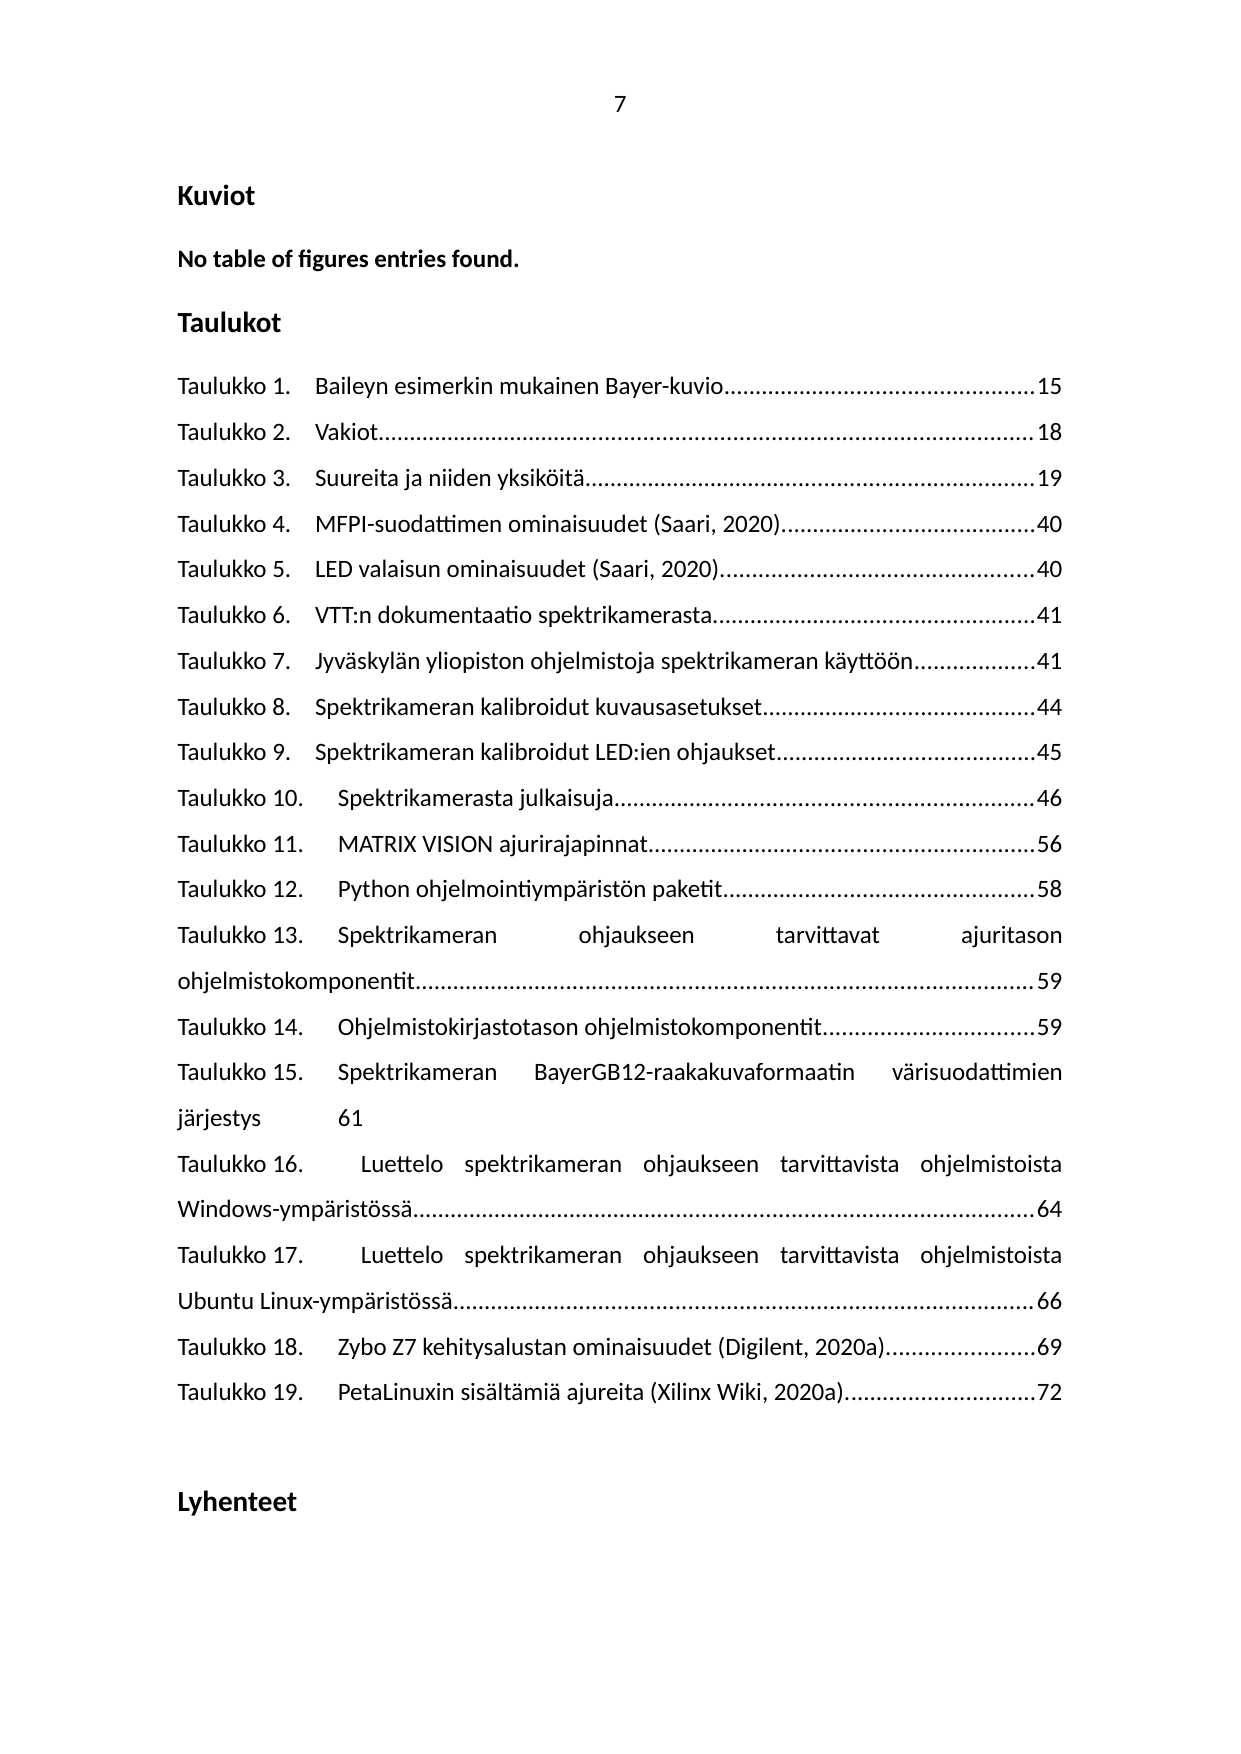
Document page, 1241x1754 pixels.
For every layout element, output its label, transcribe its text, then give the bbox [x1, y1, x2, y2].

text Taulukko 8. Spektrikameran kalibroidut kuvausasetukset 44 [177, 691, 1063, 721]
text Taulukko 12. Python ohjelmointiympäristön paketit 58 [177, 873, 1063, 904]
subtitle Kuviot [177, 177, 1063, 213]
text Taulukko 14. Ohjelmistokirjastotason ohjelmistokomponentit 59 [177, 1011, 1063, 1041]
text Taulukko 16. Luettelo spektrikameran ohjaukseen tarvittavista ohjelmistoista Windows-ympäristössä 64 [177, 1148, 1063, 1224]
text Taulukko 3. Suureita ja niiden yksiköitä 19 [177, 462, 1063, 492]
text Taulukko 6. VTT:n dokumentaatio spektrikamerasta. 41 [177, 599, 1063, 630]
subtitle Lyhenteet [177, 1483, 1063, 1519]
subtitle Taulukot [177, 304, 1063, 340]
text Taulukko 1. Baileyn esimerkin mukainen Bayer-kuvio 15 [177, 371, 1063, 401]
text Taulukko 4. MFPI-suodattimen ominaisuudet (Saari, 2020). 40 [177, 508, 1063, 538]
text Taulukko 10. Spektrikamerasta julkaisuja 46 [177, 782, 1063, 813]
text No table of figures entries found. [177, 243, 1063, 274]
text Taulukko 2. Vakiot 18 [177, 416, 1063, 447]
text Taulukko 13. Spektrikameran ohjaukseen tarvittavat ajuritason ohjelmistokomponentit 59 [177, 919, 1063, 996]
text Taulukko 9. Spektrikameran kalibroidut LED:ien ohjaukset 45 [177, 736, 1063, 767]
text Taulukko 17. Luettelo spektrikameran ohjaukseen tarvittavista ohjelmistoista Ubuntu Linux-ympäristössä 66 [177, 1239, 1063, 1316]
text Taulukko 7. Jyväskylän yliopiston ohjelmistoja spektrikameran käyttöön 41 [177, 645, 1063, 675]
text Taulukko 5. LED valaisun ominaisuudet (Saari, 2020). 40 [177, 553, 1063, 584]
text Taulukko 15. Spektrikameran BayerGB12-raakakuvaformaatin värisuodattimien järjestys 61 [177, 1056, 1063, 1133]
text Taulukko 19. PetaLinuxin sisältämiä ajureita (Xilinx Wiki, 2020a). 72 [177, 1377, 1063, 1407]
text Taulukko 11. MATRIX VISION ajurirajapinnat 56 [177, 828, 1063, 858]
text Taulukko 18. Zybo Z7 kehitysalustan ominaisuudet (Digilent, 2020a). 69 [177, 1331, 1063, 1361]
